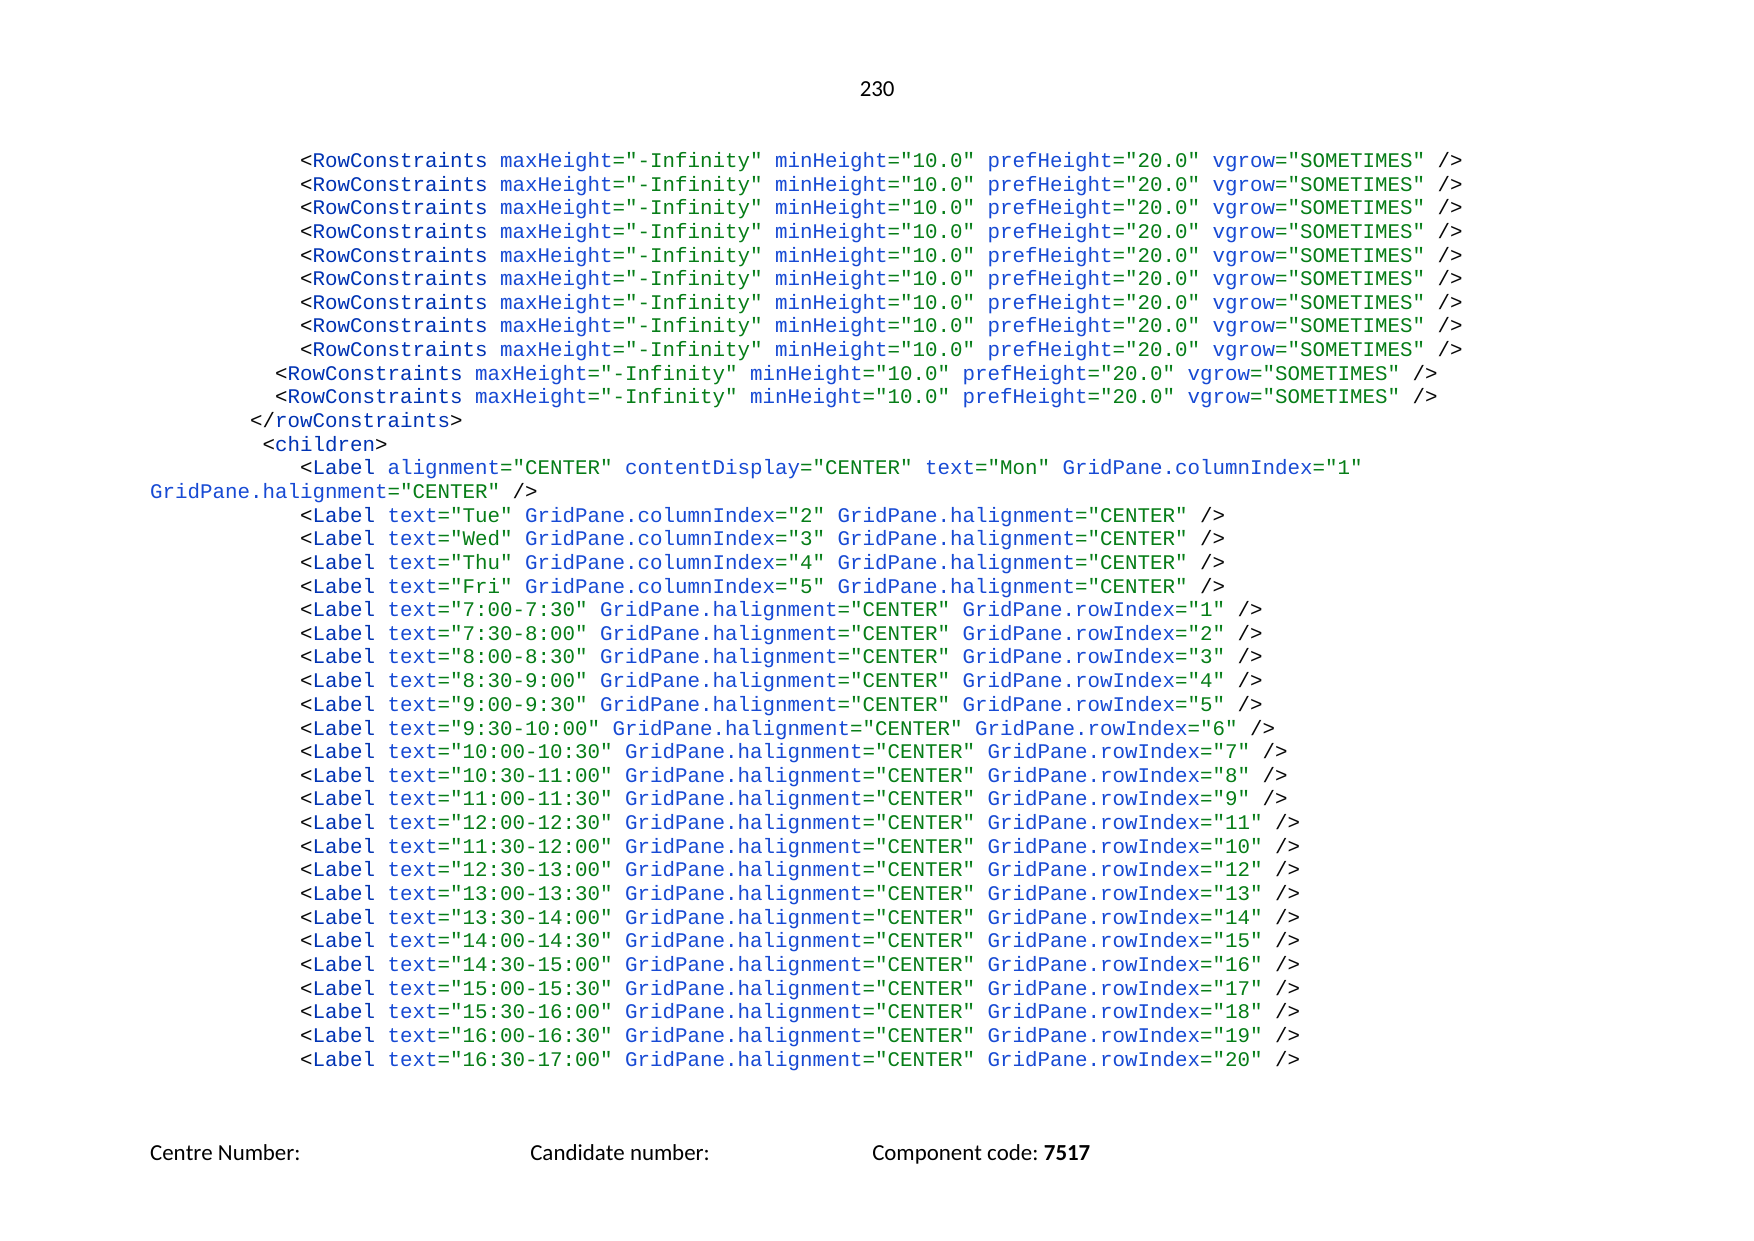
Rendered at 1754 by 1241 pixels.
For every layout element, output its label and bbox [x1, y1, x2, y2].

text [150, 150, 1604, 1072]
